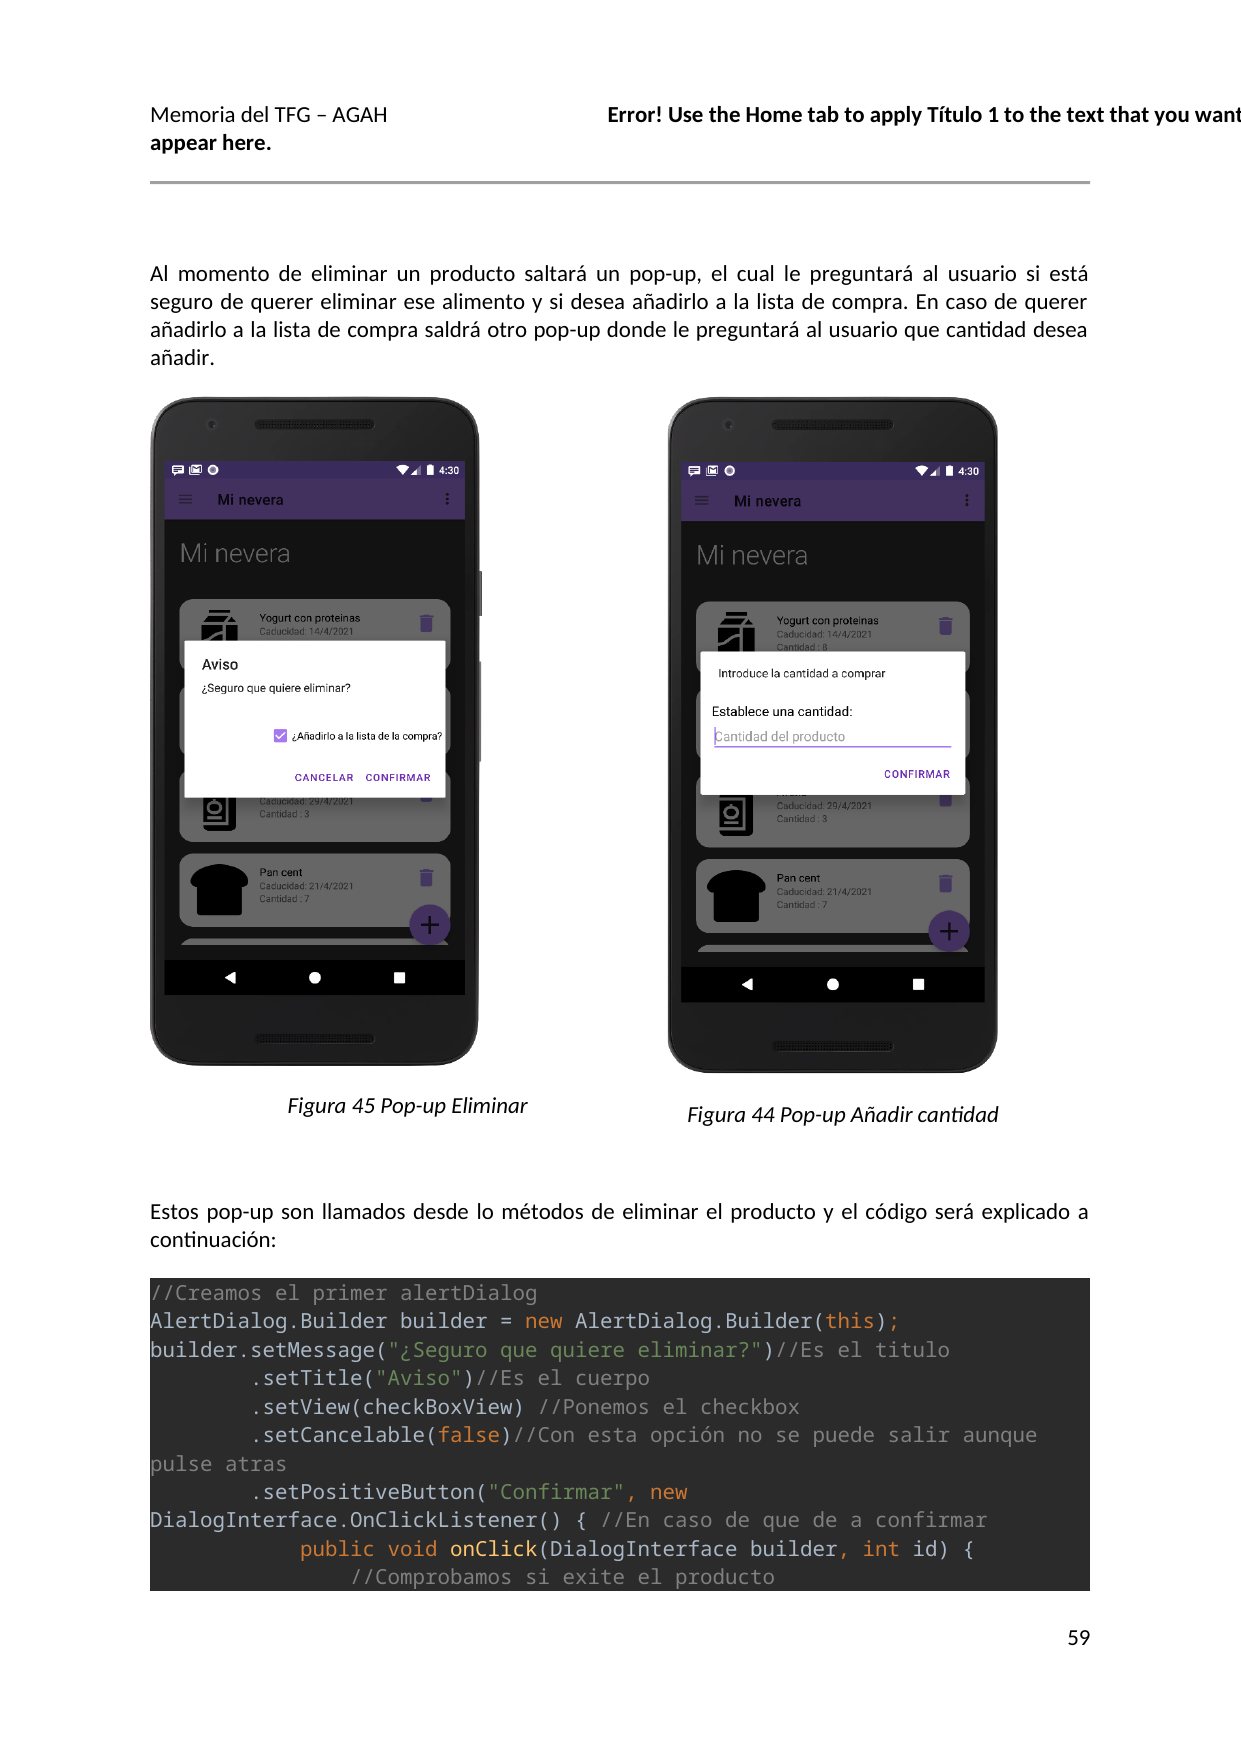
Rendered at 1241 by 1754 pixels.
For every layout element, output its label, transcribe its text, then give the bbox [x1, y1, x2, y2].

text Figura 45 Pop-up Eliminar [150, 1091, 1090, 1119]
text Al momento de eliminar un producto saltará un pop-up, el cual le preguntará al usuario si está seguro de querer eliminar ese alimento y si desea añadirlo a la lista de compra. En caso de querer añadirlo a la lista de compra saldrá otro pop-up donde le preguntará al usuario que cantidad desea añadir. [150, 259, 1090, 371]
picture [150, 396, 482, 1066]
picture [666, 396, 998, 1071]
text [150, 1278, 1090, 1591]
text Estos pop-up son llamados desde lo métodos de eliminar el producto y el código será explicado a continuación: [150, 1197, 1090, 1253]
